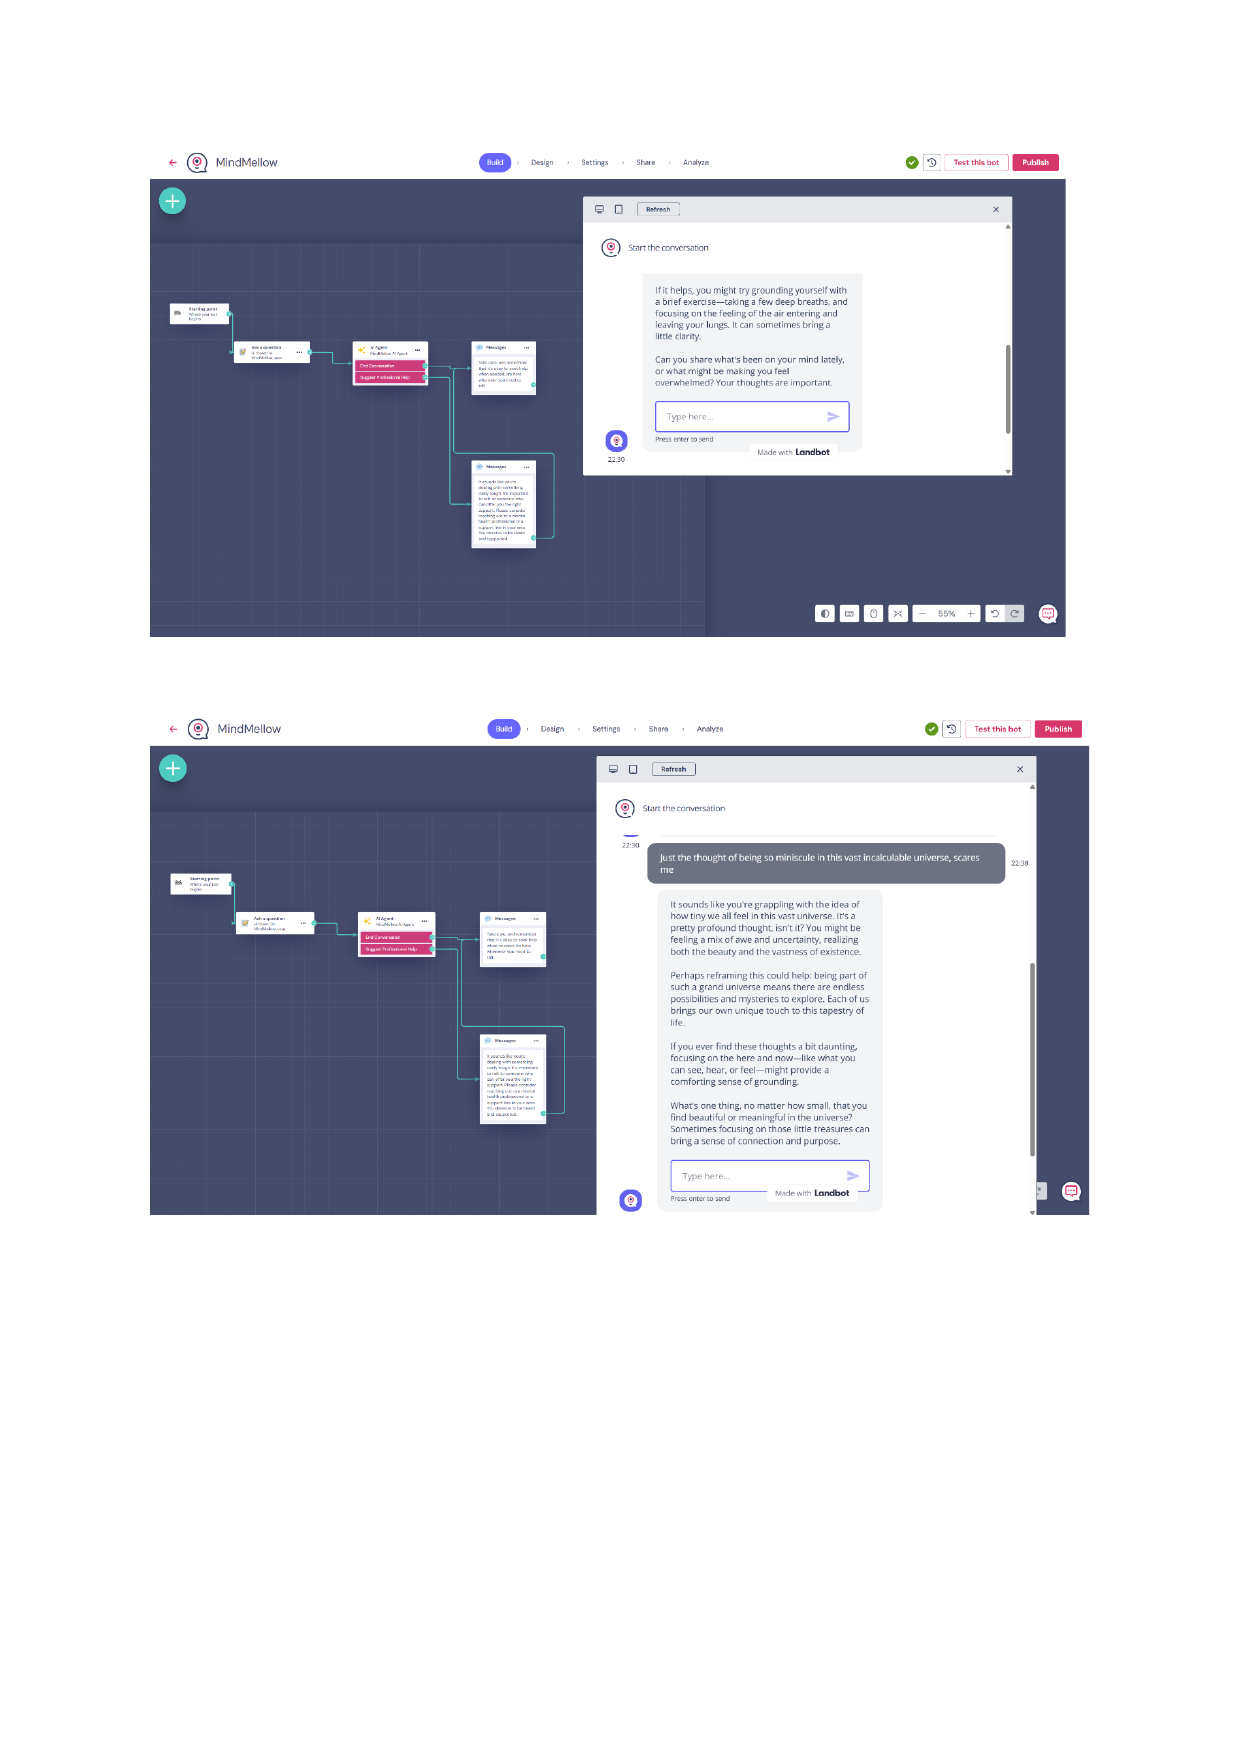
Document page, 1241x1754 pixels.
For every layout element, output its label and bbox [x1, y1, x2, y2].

picture [150, 150, 1066, 637]
picture [150, 714, 1090, 1215]
